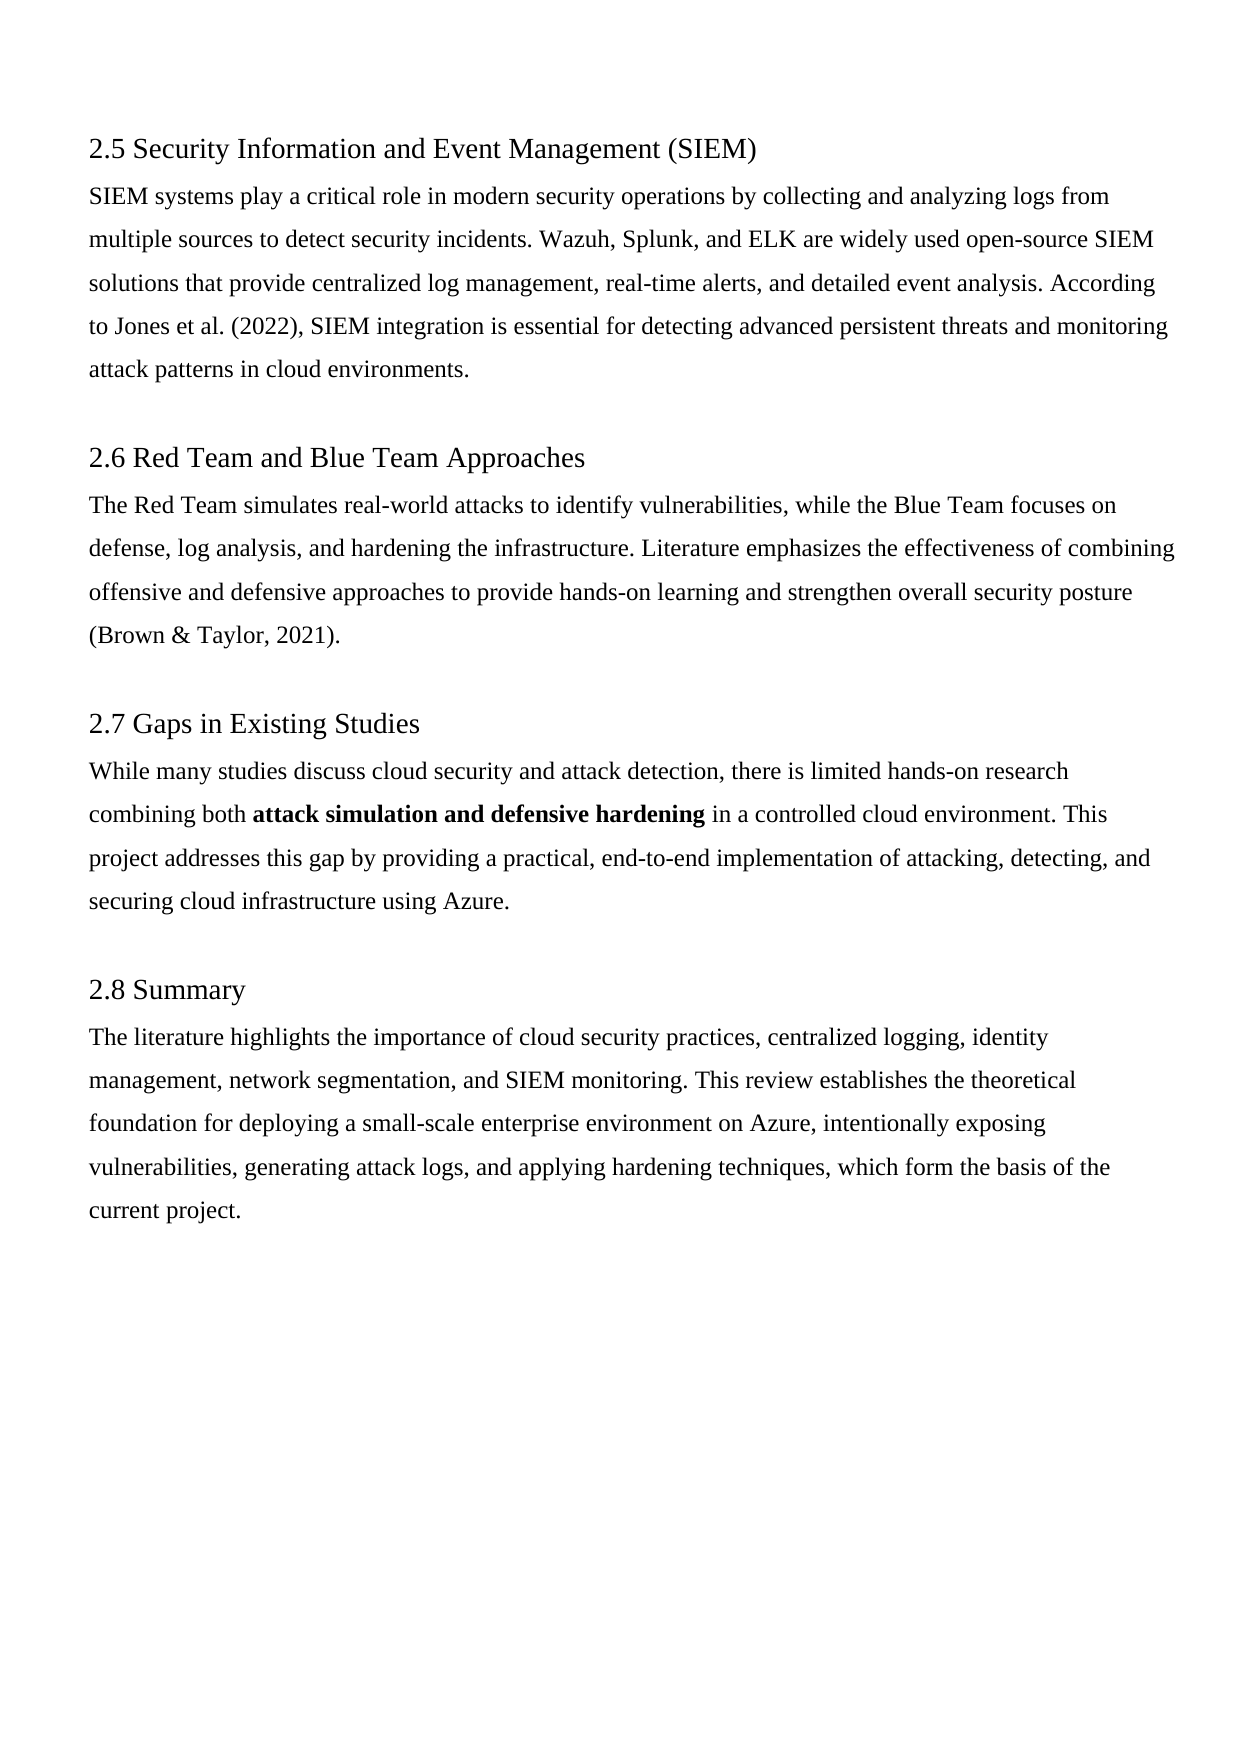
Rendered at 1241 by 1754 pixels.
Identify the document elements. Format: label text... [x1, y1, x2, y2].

text 2.8 Summary [89, 972, 1181, 1006]
text 2.7 Gaps in Existing Studies [89, 706, 1181, 739]
text The literature highlights the importance of cloud security practices, centralized logging, identity management, network segmentation, and SIEM monitoring. This review establishes the theoretical foundation for deploying a small-scale enterprise environment on Azure, intentionally exposing vulnerabilities, generating attack logs, and applying hardening techniques, which form the basis of the current project. [89, 1022, 1181, 1223]
text While many studies discuss cloud security and attack detection, there is limited hands-on research combining both attack simulation and defensive hardening in a controlled cloud environment. This project addresses this gap by providing a practical, end-to-end implementation of attacking, detecting, and securing cloud infrastructure using Azure. [89, 756, 1181, 914]
text The Red Team simulates real-world attacks to identify vulnerabilities, while the Blue Team focuses on defense, log analysis, and hardening the infrastructure. Literature emphasizes the effectiveness of combining offensive and defensive approaches to provide hands-on learning and strengthen overall security posture (Brown & Taylor, 2021). [89, 490, 1181, 648]
text SIEM systems play a critical role in modern security operations by collecting and analyzing logs from multiple sources to detect security incidents. Wazuh, Splunk, and ELK are widely used open-source SIEM solutions that provide centralized log management, real-time alerts, and detailed event analysis. According to Jones et al. (2022), SIEM integration is essential for detecting advanced persistent threats and monitoring attack patterns in cloud environments. [89, 181, 1181, 383]
text 2.6 Red Team and Blue Team Approaches [89, 440, 1181, 474]
text 2.5 Security Information and Event Management (SIEM) [89, 131, 1181, 164]
